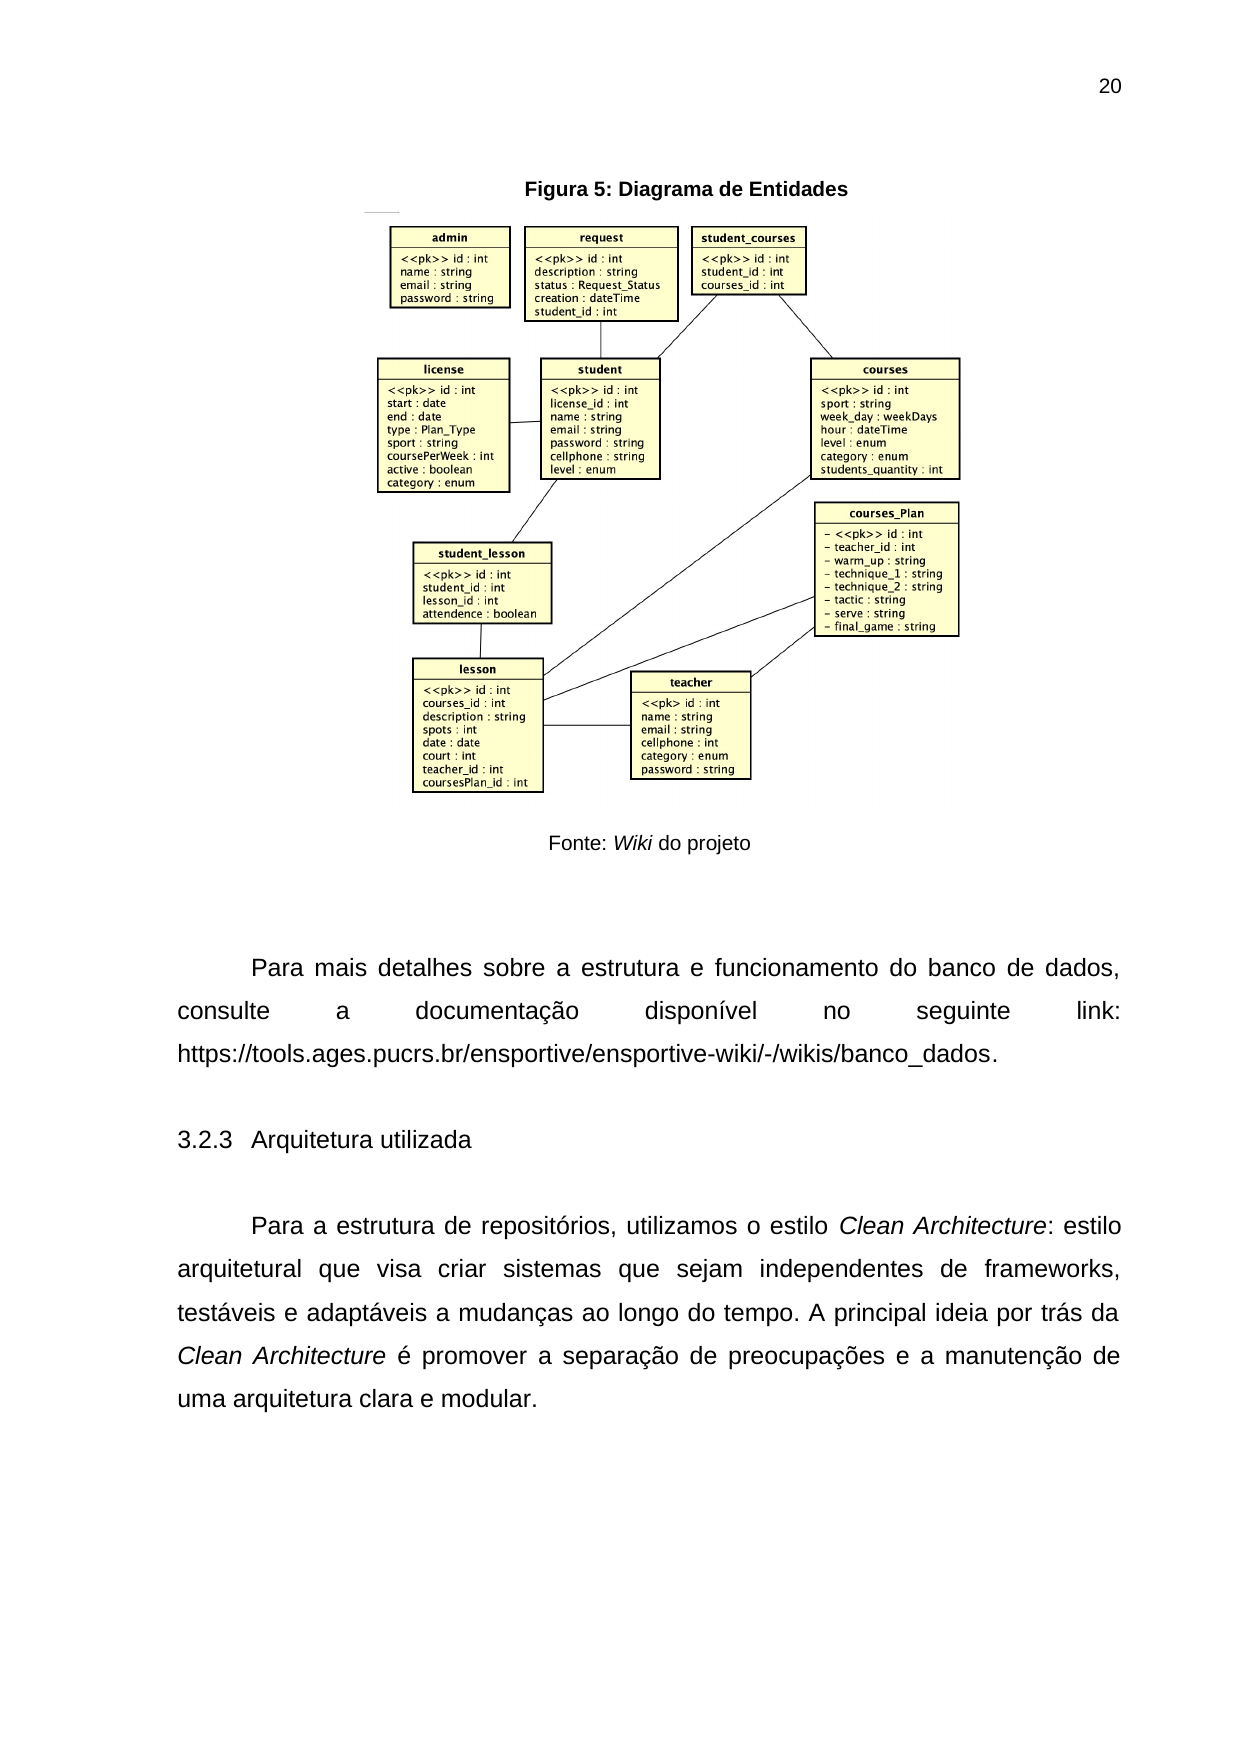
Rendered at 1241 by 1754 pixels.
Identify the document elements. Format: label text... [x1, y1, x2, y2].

text Para mais detalhes sobre a estrutura e funcionamento do banco de dados, consulte a documentação disponível no seguinte link: https://tools.ages.pucrs.br/ensportive/ensportive-wiki/-/wikis/banco_dados. [177, 953, 1122, 1068]
text Figura 5: Diagrama de Entidades [177, 177, 1122, 201]
text Para a estrutura de repositórios, utilizamos o estilo Clean Architecture: estilo arquitetural que visa criar sistemas que sejam independentes de frameworks, testáveis e adaptáveis a mudanças ao longo do tempo. A principal ideia por trás da Clean Architecture é promover a separação de preocupações e a manutenção de uma arquitetura clara e modular. [177, 1211, 1122, 1413]
text Fonte: Wiki do projeto [177, 830, 1122, 854]
list Arquitetura utilizada [177, 1125, 1122, 1154]
picture [364, 212, 1009, 816]
